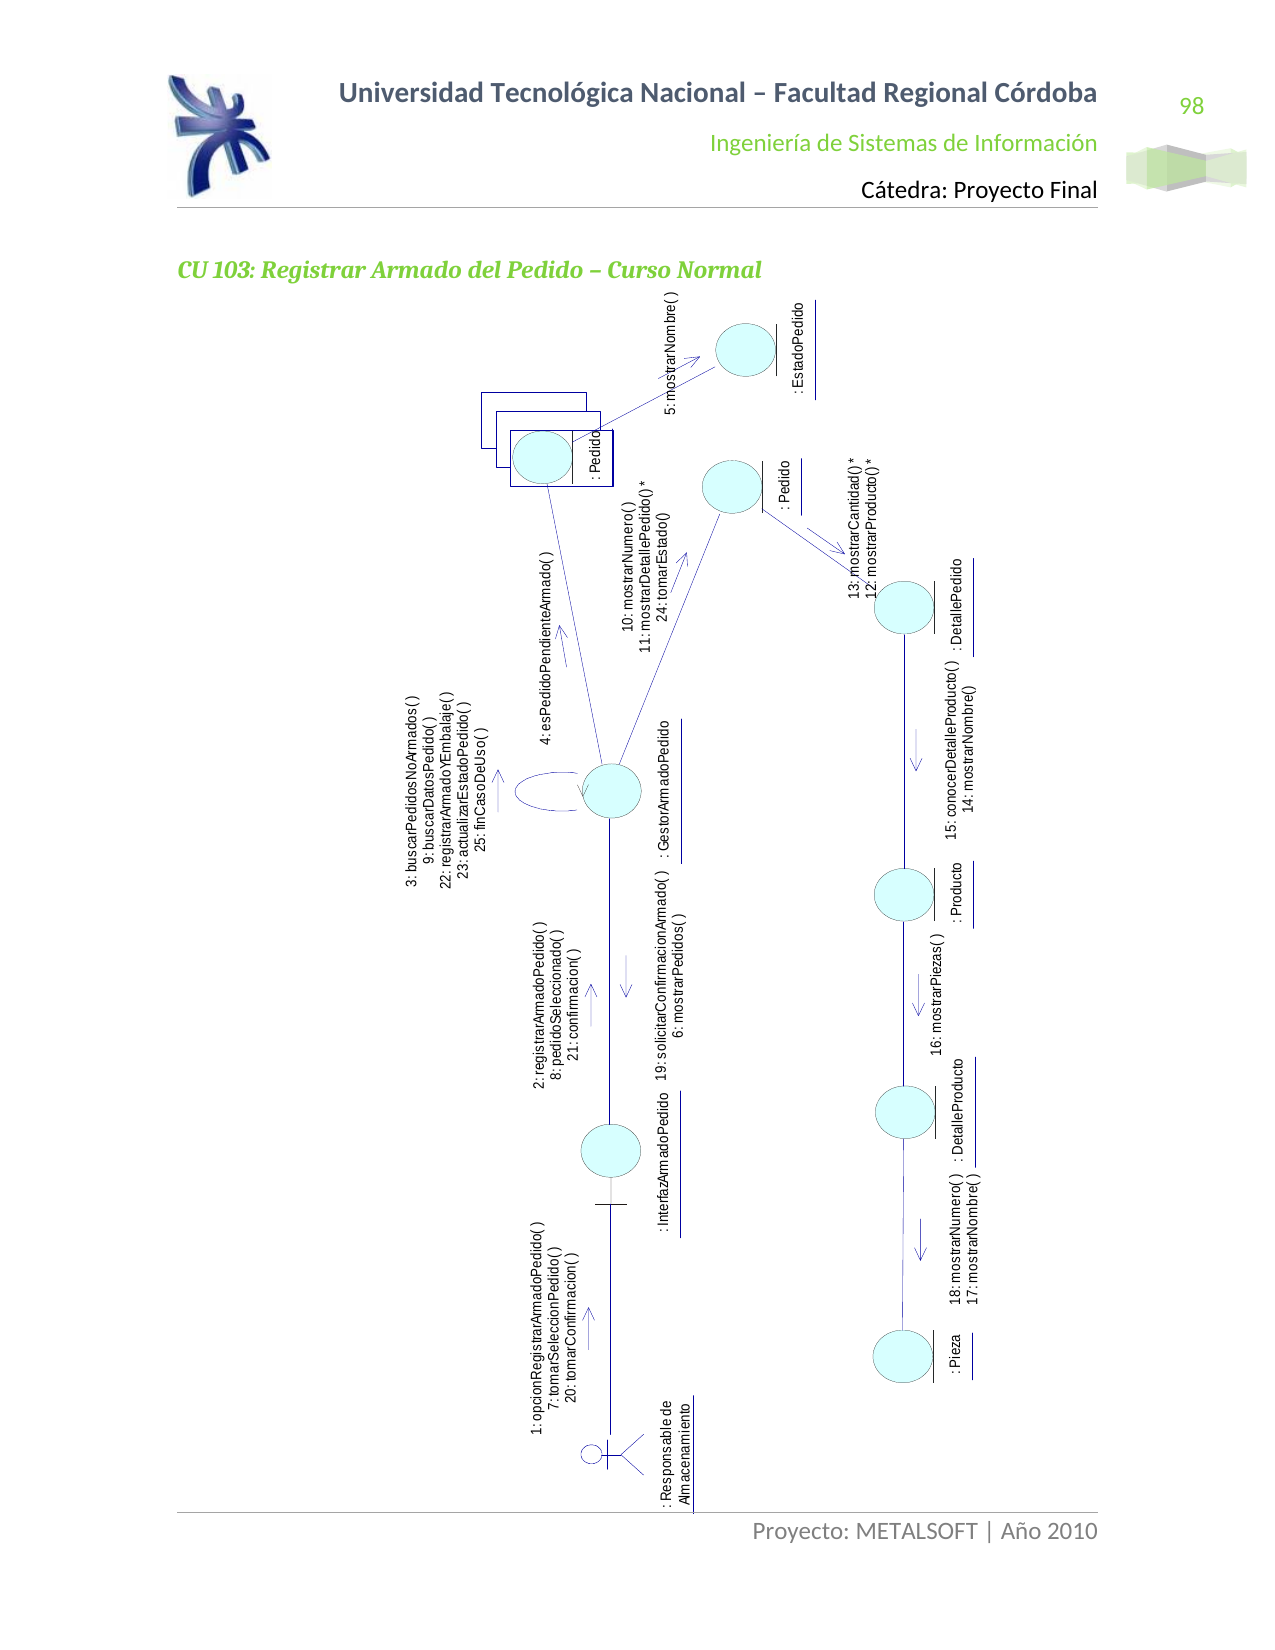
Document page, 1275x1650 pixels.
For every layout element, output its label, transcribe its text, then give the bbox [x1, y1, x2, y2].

picture [167, 74, 272, 199]
text CU 103: Registrar Armado del Pedido – Curso Normal [177, 256, 1098, 284]
